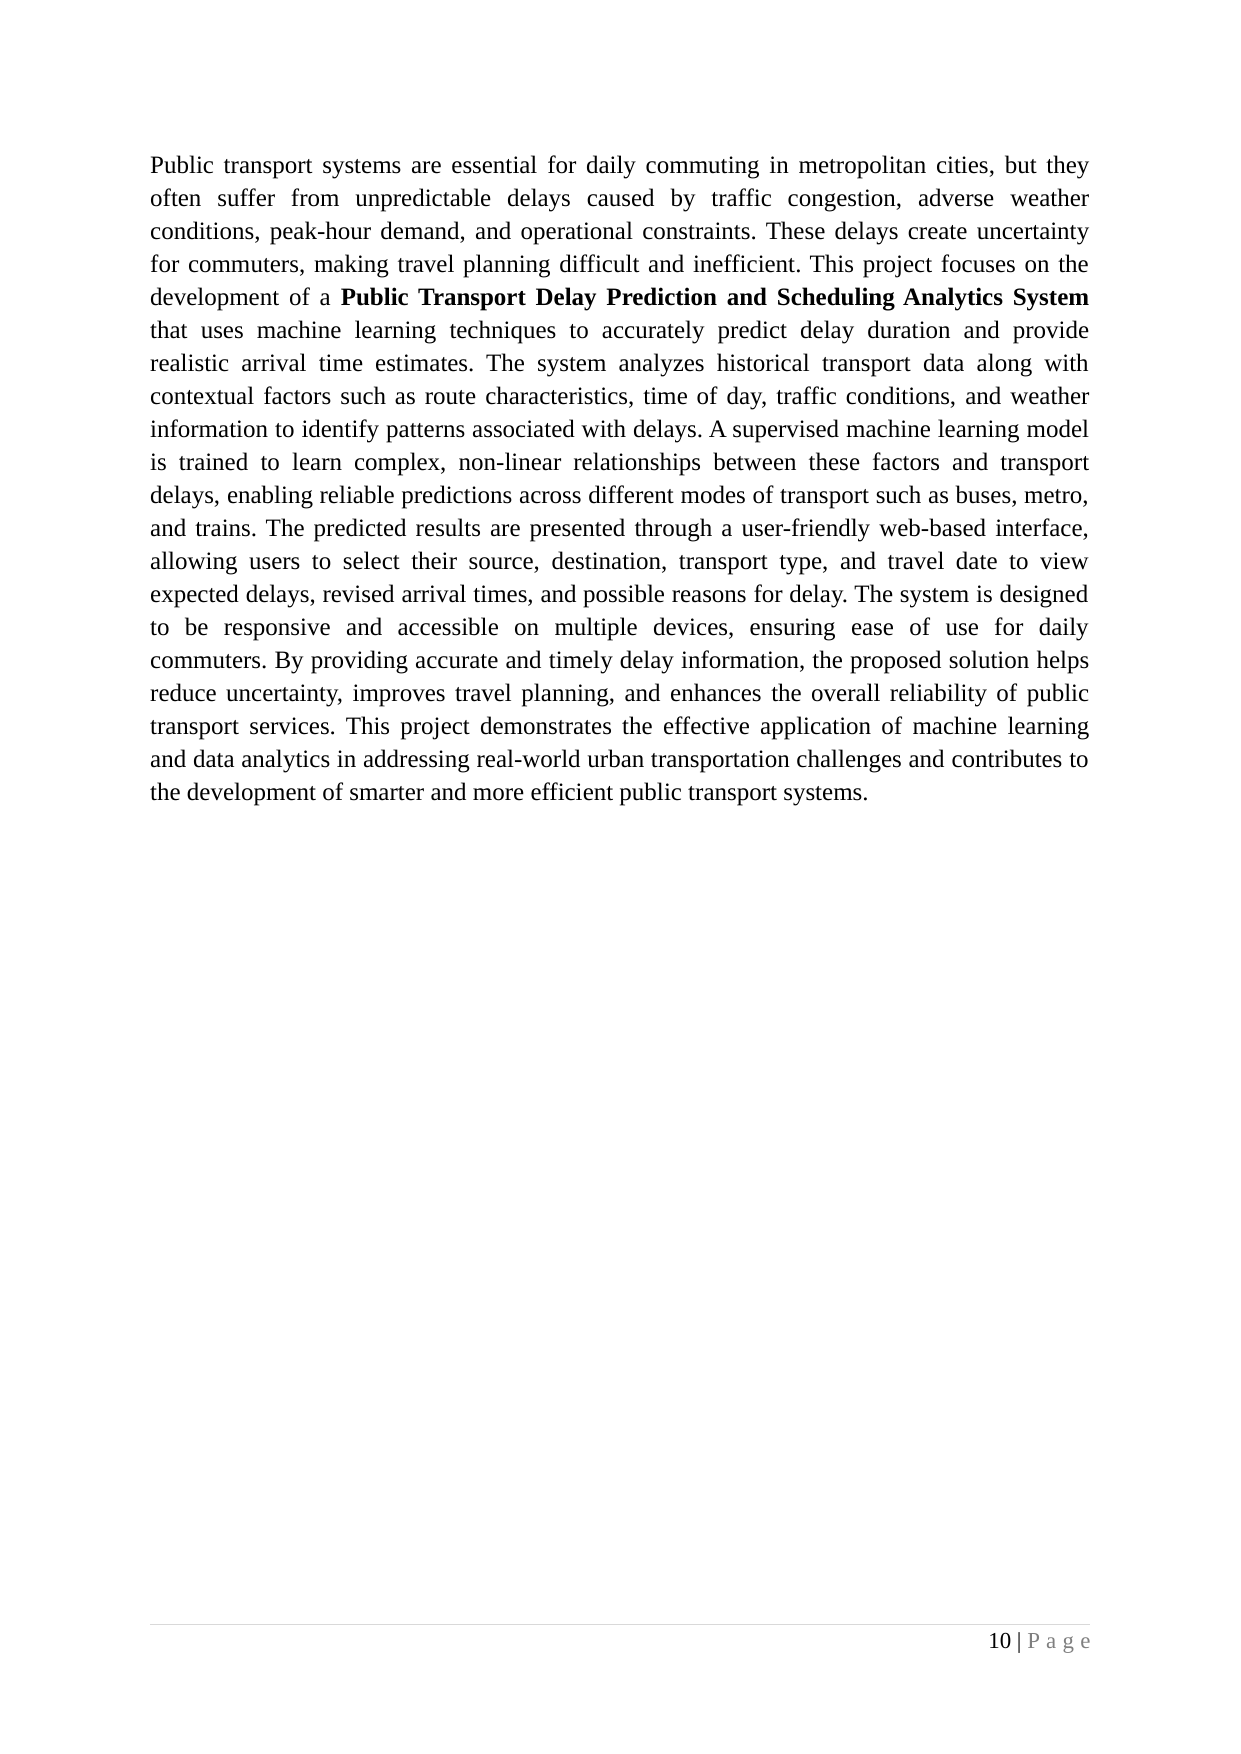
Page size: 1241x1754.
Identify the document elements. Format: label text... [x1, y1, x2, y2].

text Public transport systems are essential for daily commuting in metropolitan cities, but they often suffer from unpredictable delays caused by traffic congestion, adverse weather conditions, peak-hour demand, and operational constraints. These delays create uncertainty for commuters, making travel planning difficult and inefficient. This project focuses on the development of a Public Transport Delay Prediction and Scheduling Analytics System that uses machine learning techniques to accurately predict delay duration and provide realistic arrival time estimates. The system analyzes historical transport data along with contextual factors such as route characteristics, time of day, traffic conditions, and weather information to identify patterns associated with delays. A supervised machine learning model is trained to learn complex, non-linear relationships between these factors and transport delays, enabling reliable predictions across different modes of transport such as buses, metro, and trains. The predicted results are presented through a user-friendly web-based interface, allowing users to select their source, destination, transport type, and travel date to view expected delays, revised arrival times, and possible reasons for delay. The system is designed to be responsive and accessible on multiple devices, ensuring ease of use for daily commuters. By providing accurate and timely delay information, the proposed solution helps reduce uncertainty, improves travel planning, and enhances the overall reliability of public transport services. This project demonstrates the effective application of machine learning and data analytics in addressing real-world urban transportation challenges and contributes to the development of smarter and more efficient public transport systems. [150, 150, 1090, 806]
